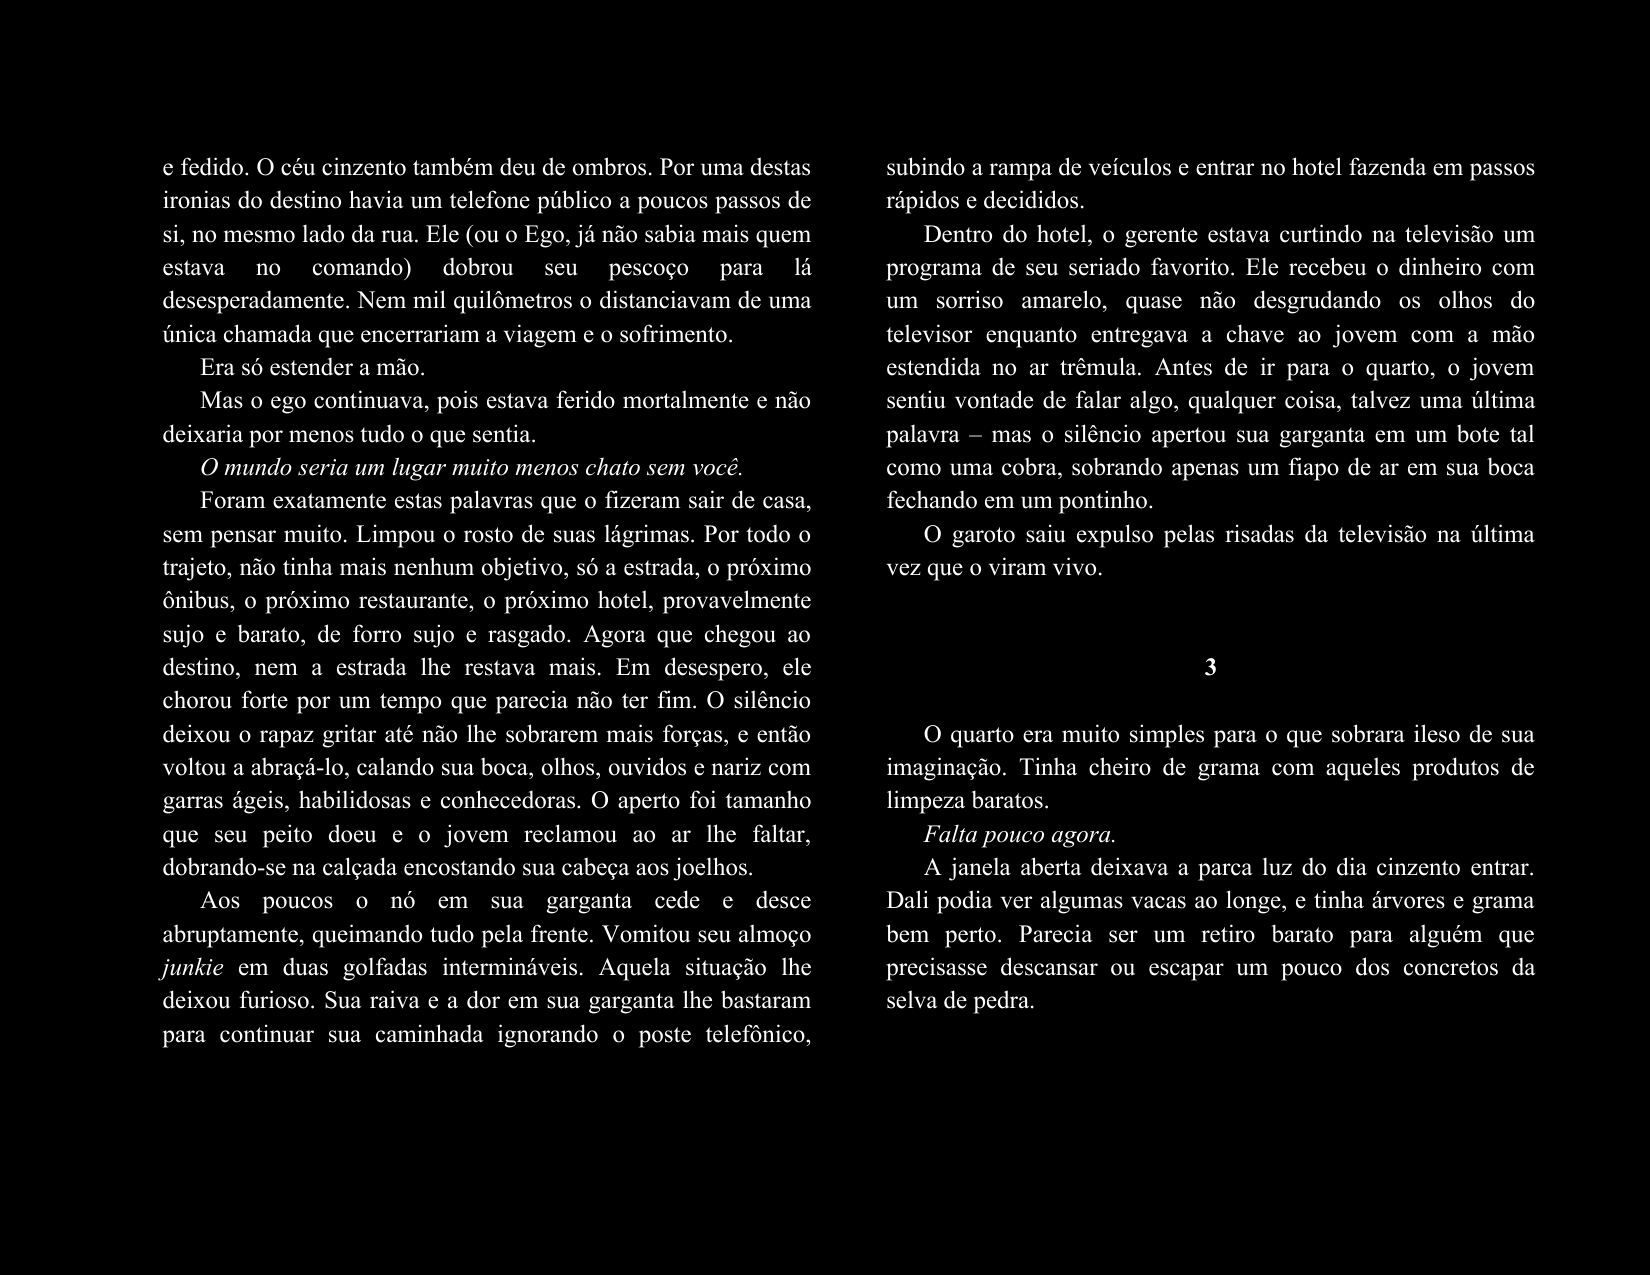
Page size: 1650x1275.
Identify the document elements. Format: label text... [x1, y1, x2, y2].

text Aos poucos o nó em sua garganta cede e desce abruptamente, queimando tudo pela frente. Vomitou seu almoço junkie em duas golfadas intermináveis. Aquela situação lhe deixou furioso. Sua raiva e a dor em sua garganta lhe bastaram para continuar sua caminhada ignorando o poste telefônico, subindo a rampa de veículos e entrar no hotel fazenda em passos rápidos e decididos. [162, 881, 812, 1048]
text 3 [886, 648, 1536, 681]
text Dentro do hotel, o gerente estava curtindo na televisão um programa de seu seriado favorito. Ele recebeu o dinheiro com um sorriso amarelo, quase não desgrudando os olhos do televisor enquanto entregava a chave ao jovem com a mão estendida no ar trêmula. Antes de ir para o quarto, o jovem sentiu vontade de falar algo, qualquer coisa, talvez uma última palavra – mas o silêncio apertou sua garganta em um bote tal como uma cobra, sobrando apenas um fiapo de ar em sua boca fechando em um pontinho. [886, 214, 1536, 514]
text Era só estender a mão. [162, 348, 812, 381]
text Falta pouco agora. [886, 814, 1536, 848]
text Mas o ego continuava, pois estava ferido mortalmente e não deixaria por menos tudo o que sentia. [162, 381, 812, 448]
text O quarto era muito simples para o que sobrara ileso de sua imaginação. Tinha cheiro de grama com aqueles produtos de limpeza baratos. [886, 714, 1536, 814]
text O garoto saiu expulso pelas risadas da televisão na última vez que o viram vivo. [886, 514, 1536, 581]
text Foram exatamente estas palavras que o fizeram sair de casa, sem pensar muito. Limpou o rosto de suas lágrimas. Por todo o trajeto, não tinha mais nenhum objetivo, só a estrada, o próximo ônibus, o próximo restaurante, o próximo hotel, provavelmente sujo e barato, de forro sujo e rasgado. Agora que chegou ao destino, nem a estrada lhe restava mais. Em desespero, ele chorou forte por um tempo que parecia não ter fim. O silêncio deixou o rapaz gritar até não lhe sobrarem mais forças, e então voltou a abraçá-lo, calando sua boca, olhos, ouvidos e nariz com garras ágeis, habilidosas e conhecedoras. O aperto foi tamanho que seu peito doeu e o jovem reclamou ao ar lhe faltar, dobrando-se na calçada encostando sua cabeça aos joelhos. [162, 481, 812, 881]
text Aos poucos o nó em sua garganta cede e desce abruptamente, queimando tudo pela frente. Vomitou seu almoço junkie em duas golfadas intermináveis. Aquela situação lhe deixou furioso. Sua raiva e a dor em sua garganta lhe bastaram para continuar sua caminhada ignorando o poste telefônico, subindo a rampa de veículos e entrar no hotel fazenda em passos rápidos e decididos. [886, 148, 1536, 214]
text A janela aberta deixava a parca luz do dia cinzento entrar. Dali podia ver algumas vacas ao longe, e tinha árvores e grama bem perto. Parecia ser um retiro barato para alguém que precisasse descansar ou escapar um pouco dos concretos da selva de pedra. [886, 848, 1536, 1014]
text O mundo seria um lugar muito menos chato sem você. [162, 448, 812, 481]
